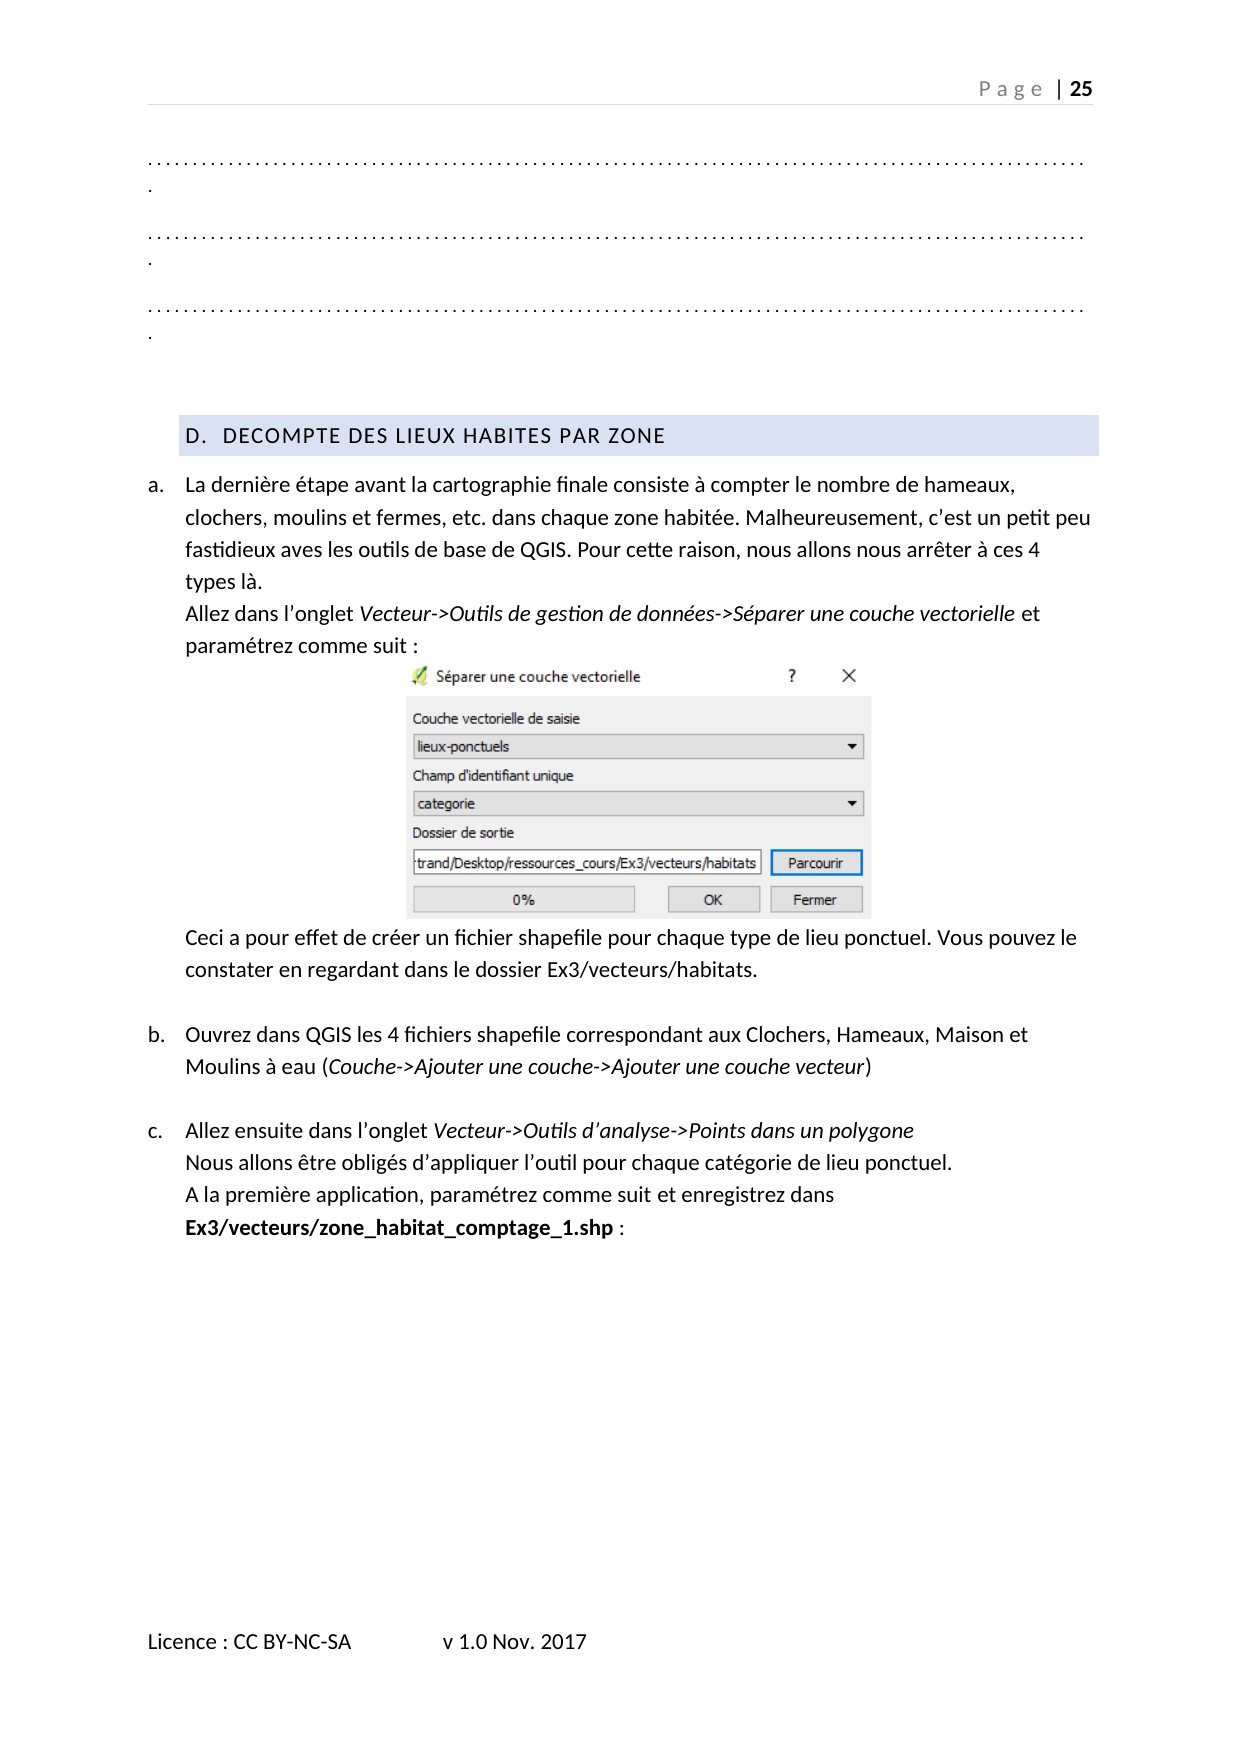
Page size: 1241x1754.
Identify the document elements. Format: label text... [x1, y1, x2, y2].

list Nous allons être obligés d’appliquer l’outil pour chaque catégorie de lieu ponctuel. [185, 1148, 1093, 1176]
list A la première application, paramétrez comme suit et enregistrez dans Ex3/vecteurs/zone_habitat_comptage_1.shp : [185, 1181, 1093, 1241]
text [148, 148, 1093, 197]
list Allez dans l’onglet Vecteur->Outils de gestion de données->Séparer une couche vectorielle et paramétrez comme suit : [185, 599, 1093, 659]
subtitle DECOMPTE DES LIEUX HABITES PAR ZONE [185, 422, 1093, 450]
list Allez ensuite dans l’onglet Vecteur->Outils d’analyse->Points dans un polygone [148, 1116, 1093, 1144]
list Ouvrez dans QGIS les 4 fichiers shapefile correspondant aux Clochers, Hameaux, Maison et Moulins à eau (Couche->Ajouter une couche->Ajouter une couche vecteur) [148, 1020, 1093, 1080]
list Ceci a pour effet de créer un fichier shapefile pour chaque type de lieu ponctuel. Vous pouvez le constater en regardant dans le dossier Ex3/vecteurs/habitats. [185, 923, 1093, 983]
list La dernière étape avant la cartographie finale consiste à compter le nombre de hameaux, clochers, moulins et fermes, etc. dans chaque zone habitée. Malheureusement, c’est un petit peu fastidieux aves les outils de base de QGIS. Pour cette raison, nous allons nous arrêter à ces 4 types là. [148, 471, 1093, 595]
picture [406, 663, 872, 919]
